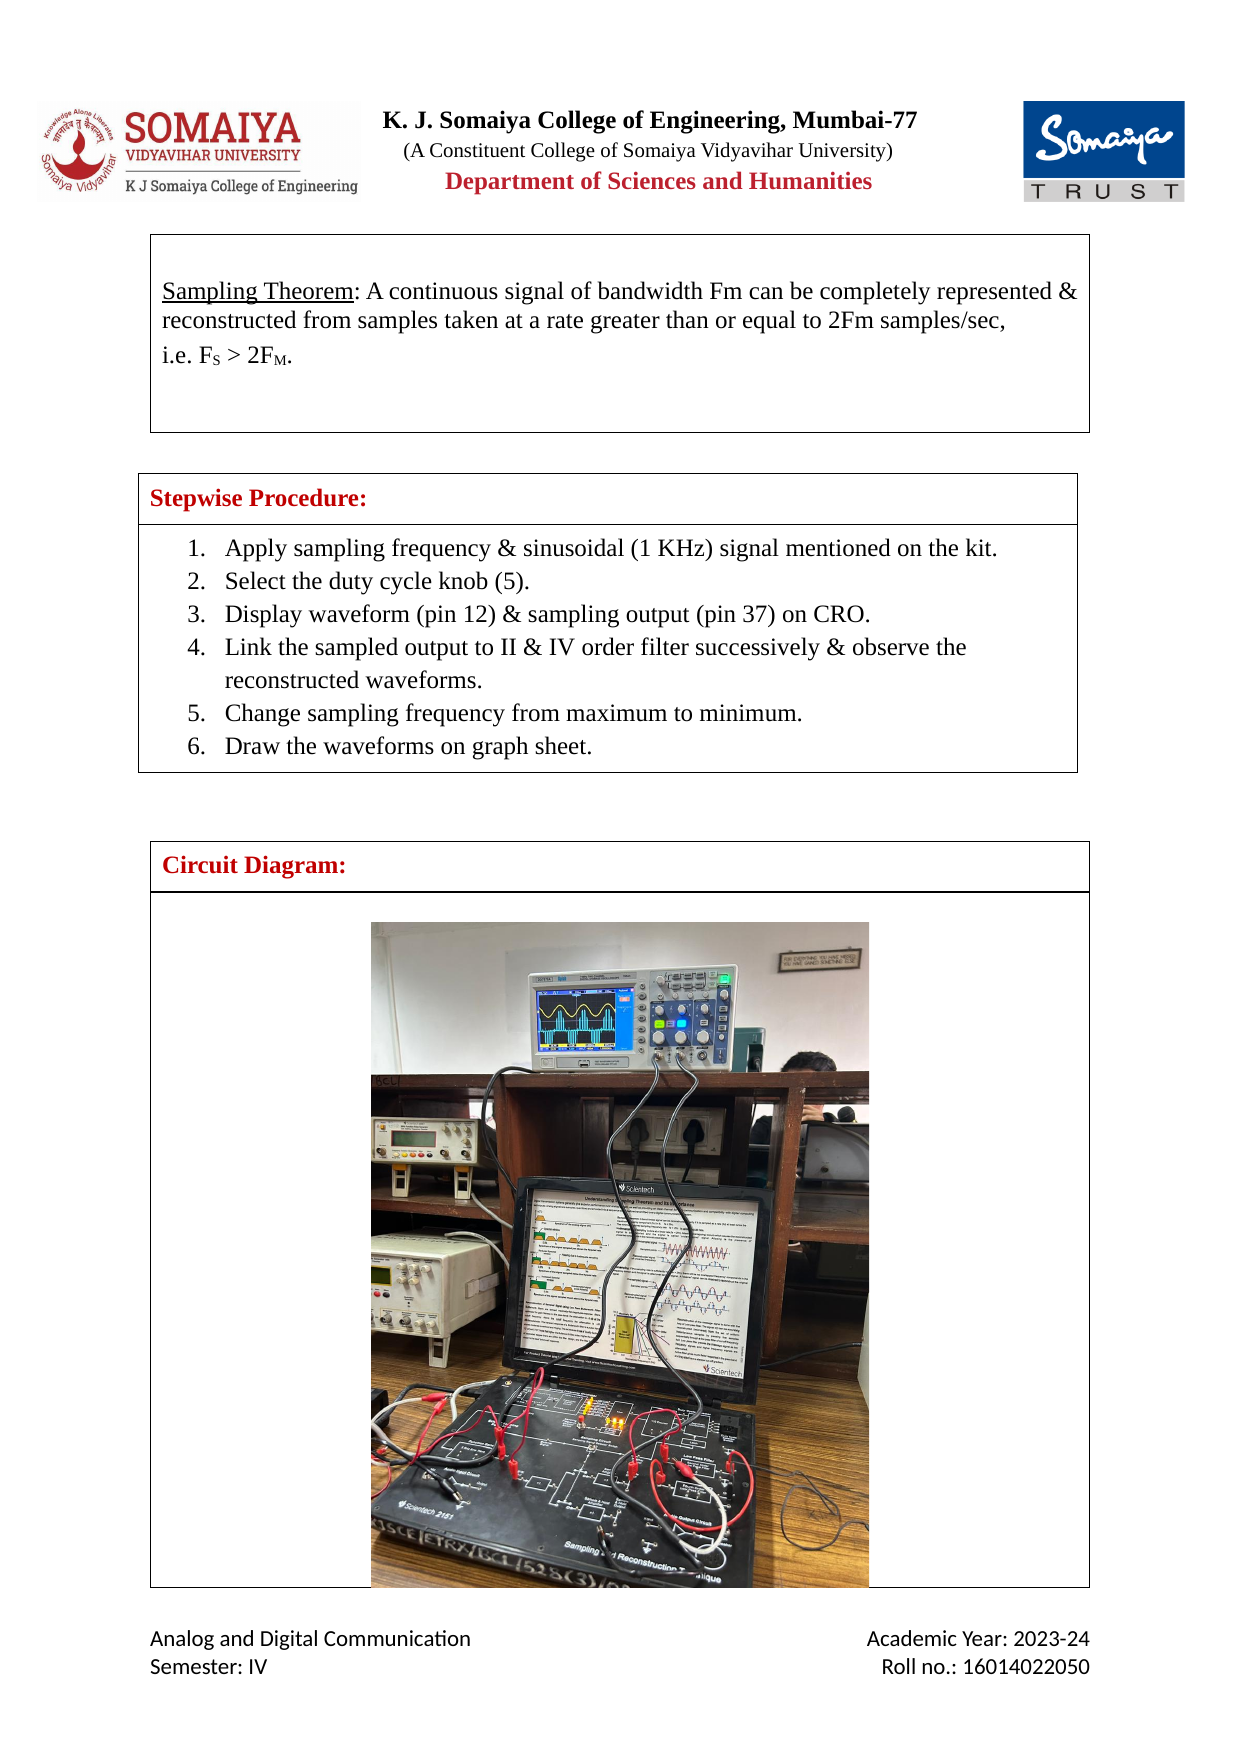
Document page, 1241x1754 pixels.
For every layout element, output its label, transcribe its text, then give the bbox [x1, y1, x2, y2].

table_header Stepwise Procedure: [139, 474, 1077, 524]
picture [371, 922, 870, 1588]
table_cell Apply sampling frequency & sinusoidal (1 KHz) signal mentioned on the kit. Select the duty cycle knob (5). Display waveform (pin 12) & sampling output (pin 37) on CRO. Link the sampled output to II & IV order filter successively & observe the reconstructed waveforms. Change sampling frequency from maximum to minimum. Draw the waveforms on graph sheet. [139, 525, 1077, 772]
table_cell [151, 893, 1089, 1587]
picture [1023, 101, 1185, 202]
table_header Circuit Diagram: [151, 842, 1089, 891]
picture [37, 101, 361, 202]
